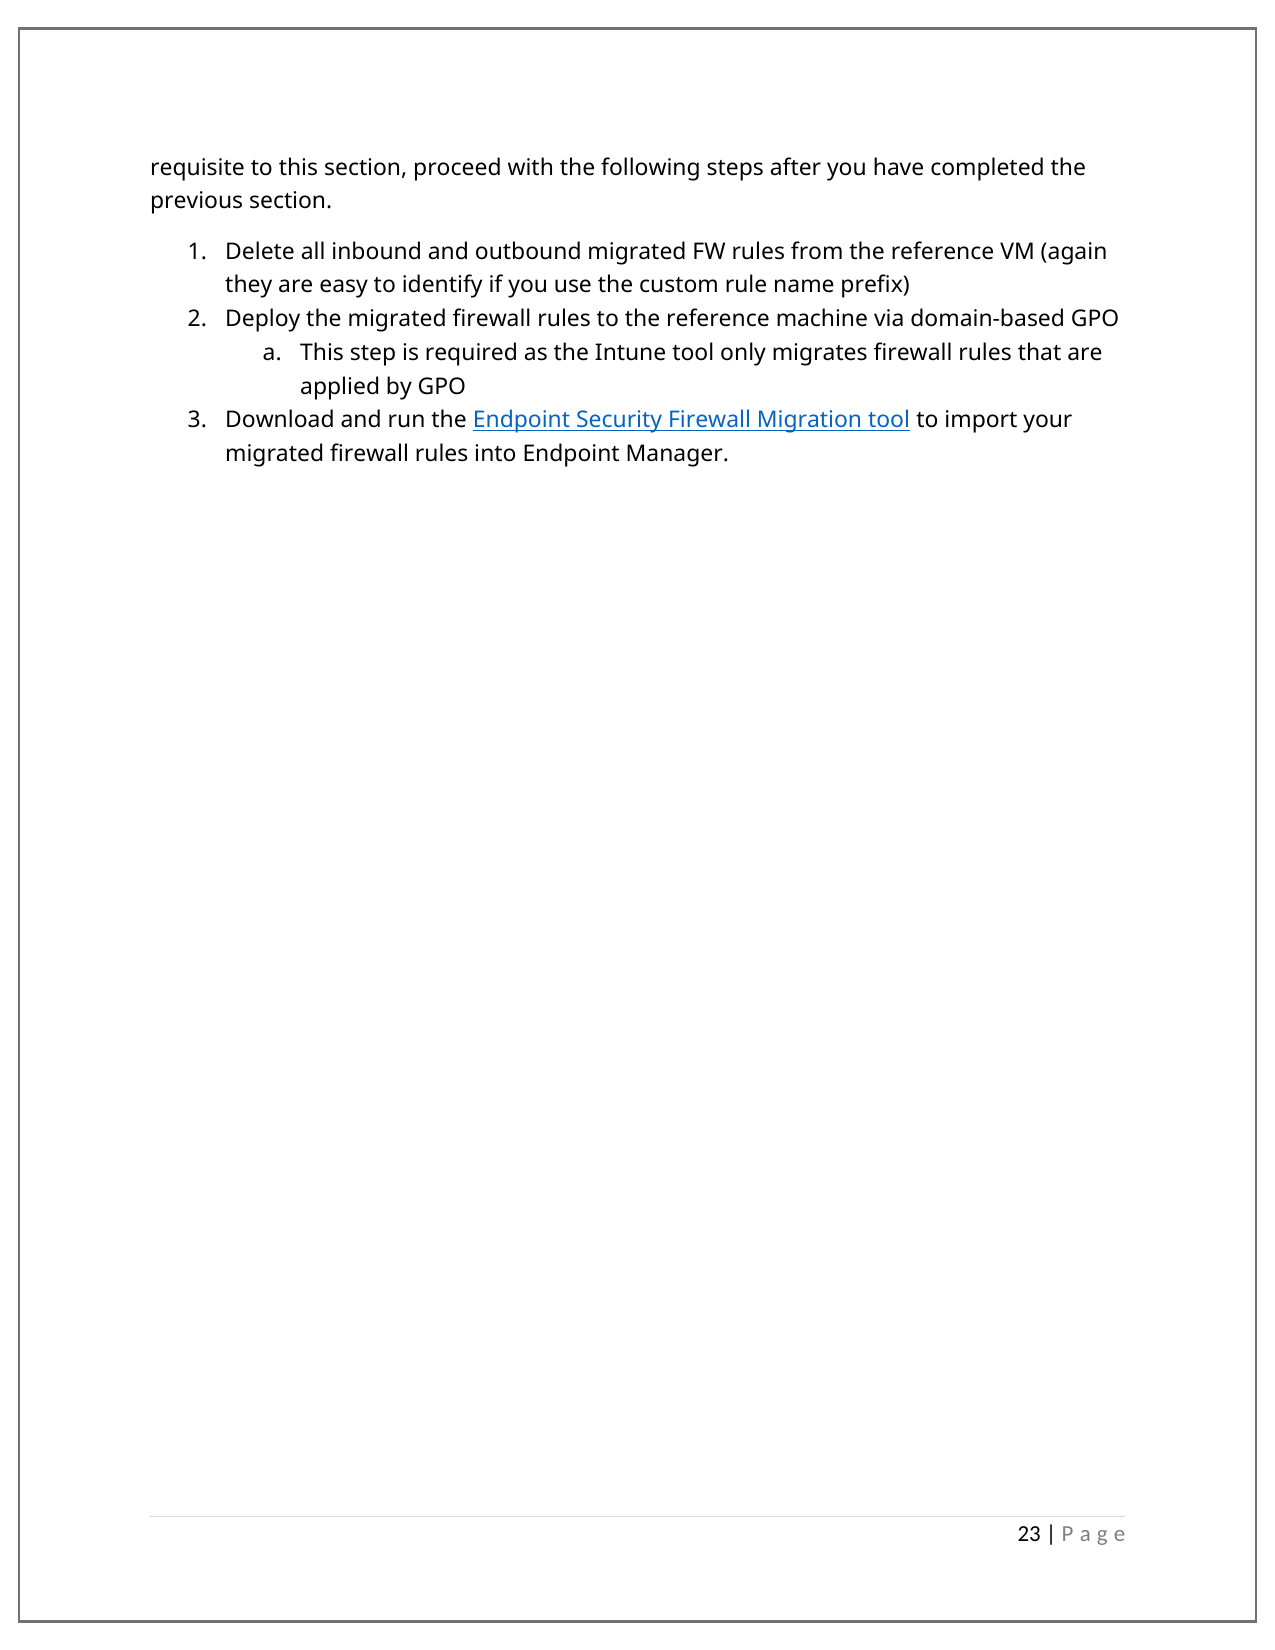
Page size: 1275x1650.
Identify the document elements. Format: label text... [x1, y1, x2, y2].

list Delete all inbound and outbound migrated FW rules from the reference VM (again they are easy to identify if you use the custom rule name prefix) [187, 234, 1125, 299]
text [150, 150, 1125, 215]
list Download and run the Endpoint Security Firewall Migration tool to import your migrated firewall rules into Endpoint Manager. [187, 403, 1125, 468]
list Deploy the migrated firewall rules to the reference machine via domain-based GPO [187, 302, 1125, 333]
list This step is required as the Intune tool only migrates firewall rules that are applied by GPO [262, 336, 1125, 401]
